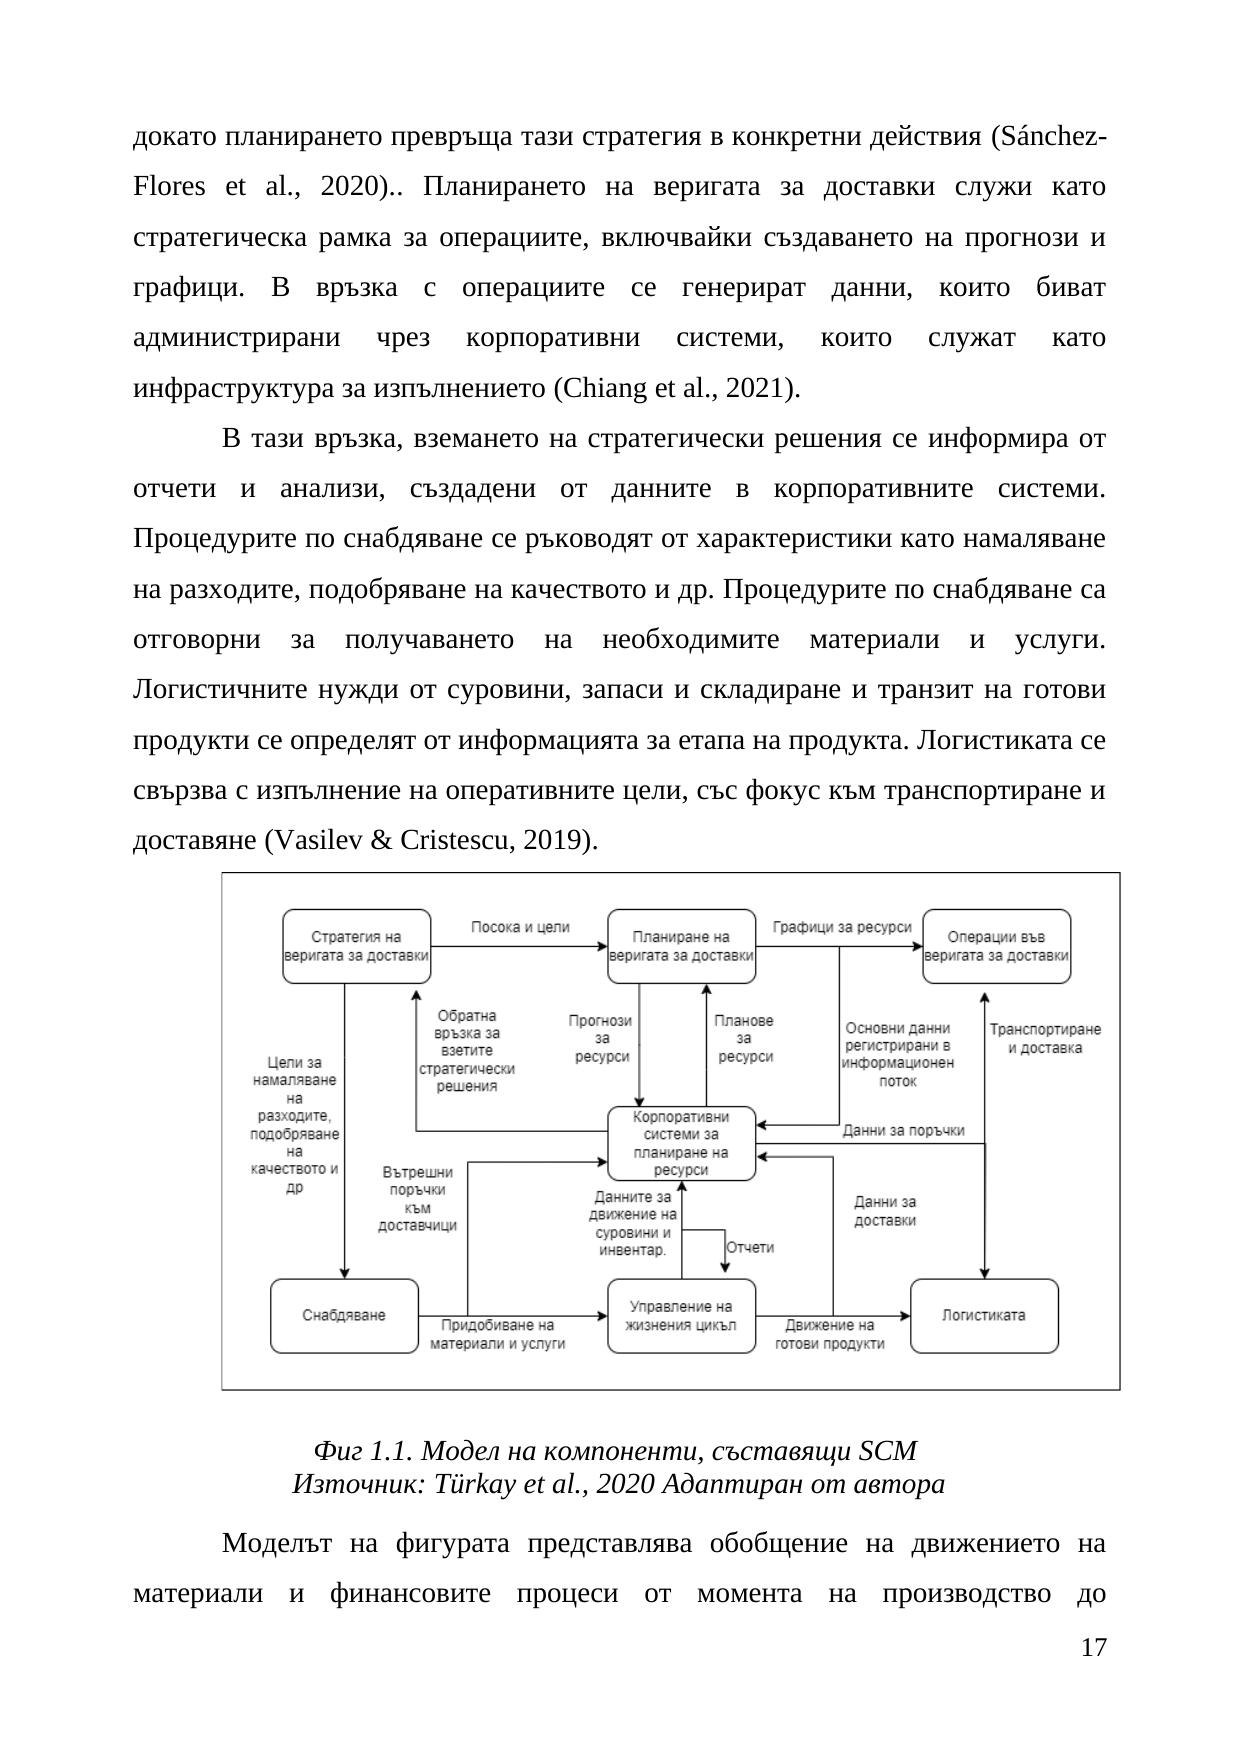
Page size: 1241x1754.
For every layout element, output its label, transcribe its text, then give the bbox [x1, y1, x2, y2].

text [133, 1525, 1107, 1609]
picture [221, 872, 1122, 1392]
title Фиг 1.1. Модел на компоненти, съставящи SCM Източник: Türkay et al., 2020 Адаптиран от автора [192, 1433, 1048, 1500]
text В тази връзка, вземането на стратегически решения се информира от отчети и анализи, създадени от данните в корпоративните системи. Процедурите по снабдяване се ръководят от характеристики като намаляване на разходите, подобряване на качеството и др. Процедурите по снабдяване са отговорни за получаването на необходимите материали и услуги. Логистичните нужди от суровини, запаси и складиране и транзит на готови продукти се определят от информацията за етапа на продукта. Логистиката се свързва с изпълнение на оперативните цели, със фокус към транспортиране и доставяне (Vasilev & Cristescu, 2019). [133, 420, 1107, 856]
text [133, 118, 1107, 403]
